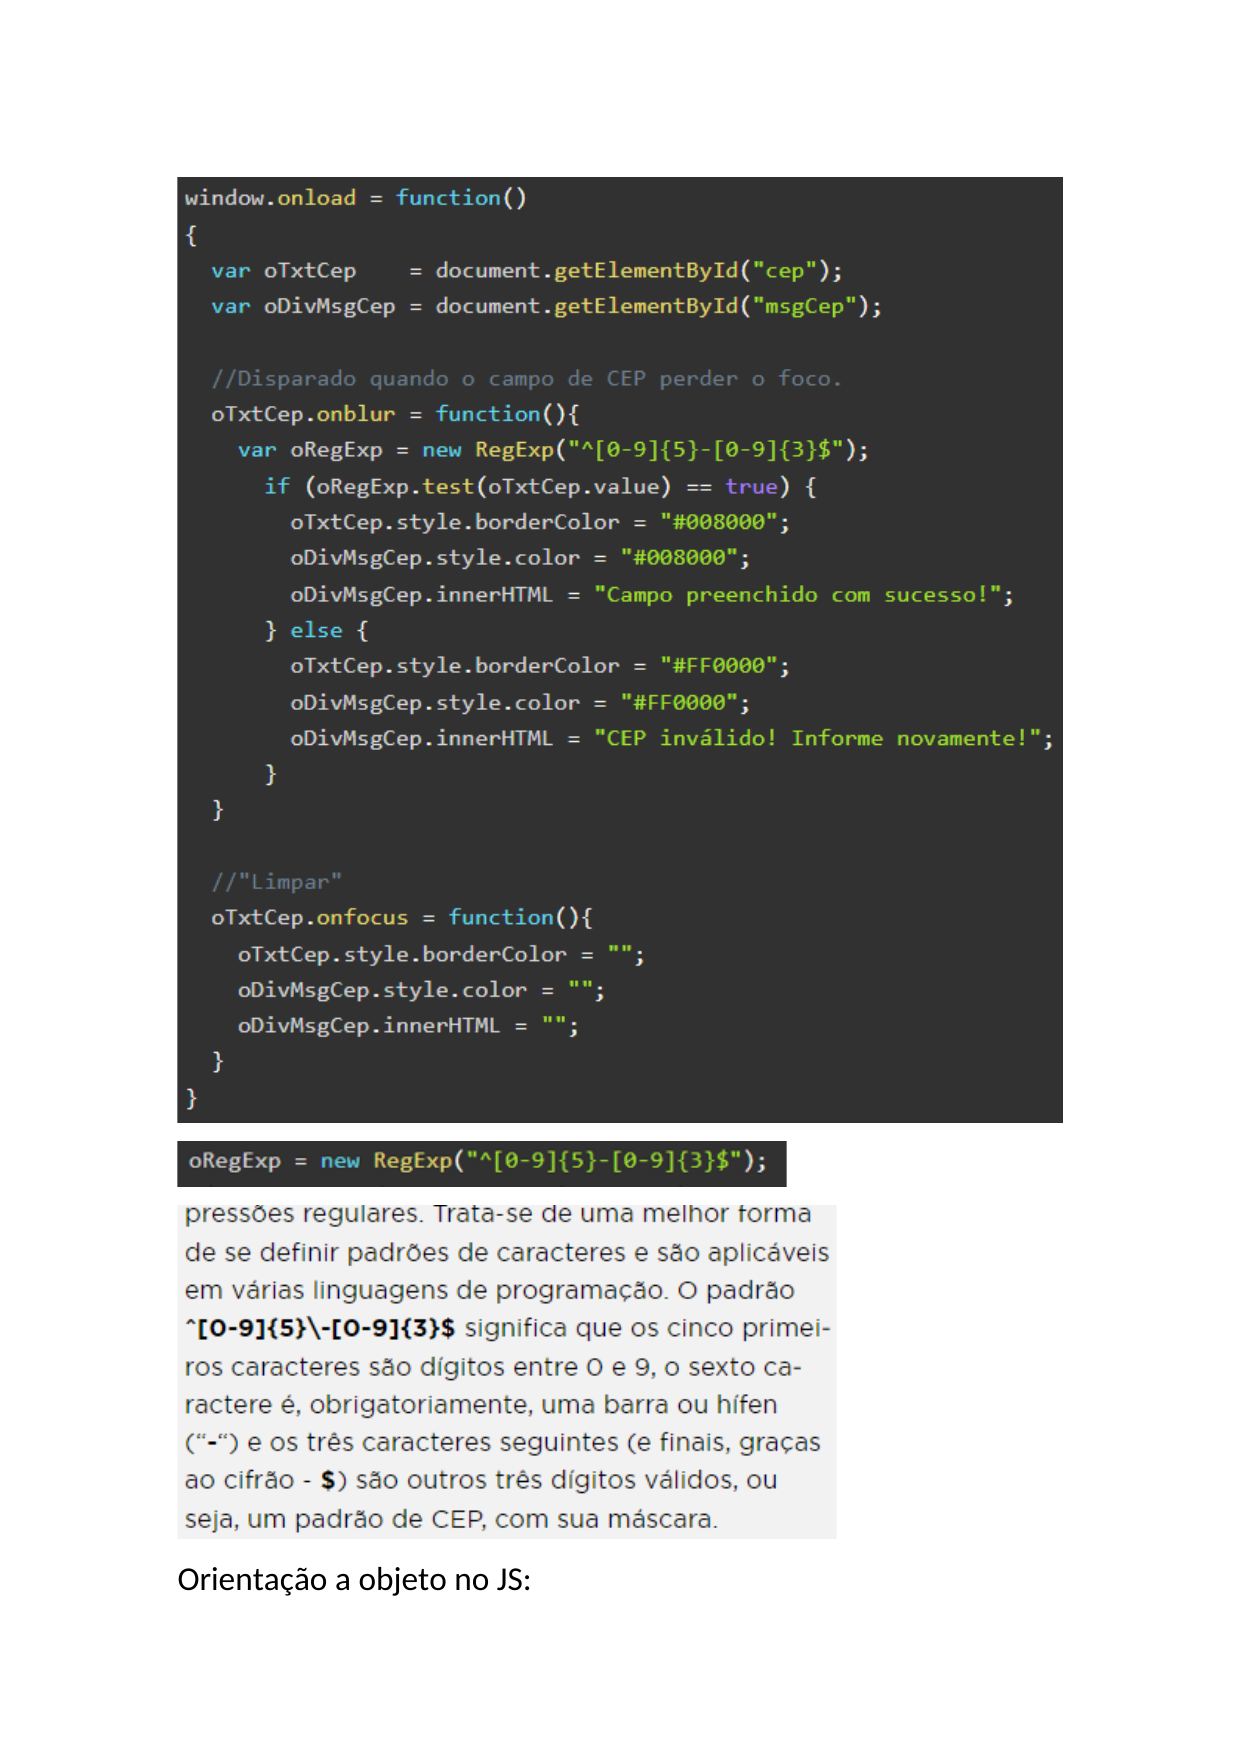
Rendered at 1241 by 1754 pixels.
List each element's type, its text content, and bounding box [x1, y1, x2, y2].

picture [177, 177, 1063, 1123]
text Orientação a objeto no JS: [177, 1557, 1063, 1598]
picture [177, 1205, 837, 1539]
picture [177, 1141, 787, 1187]
